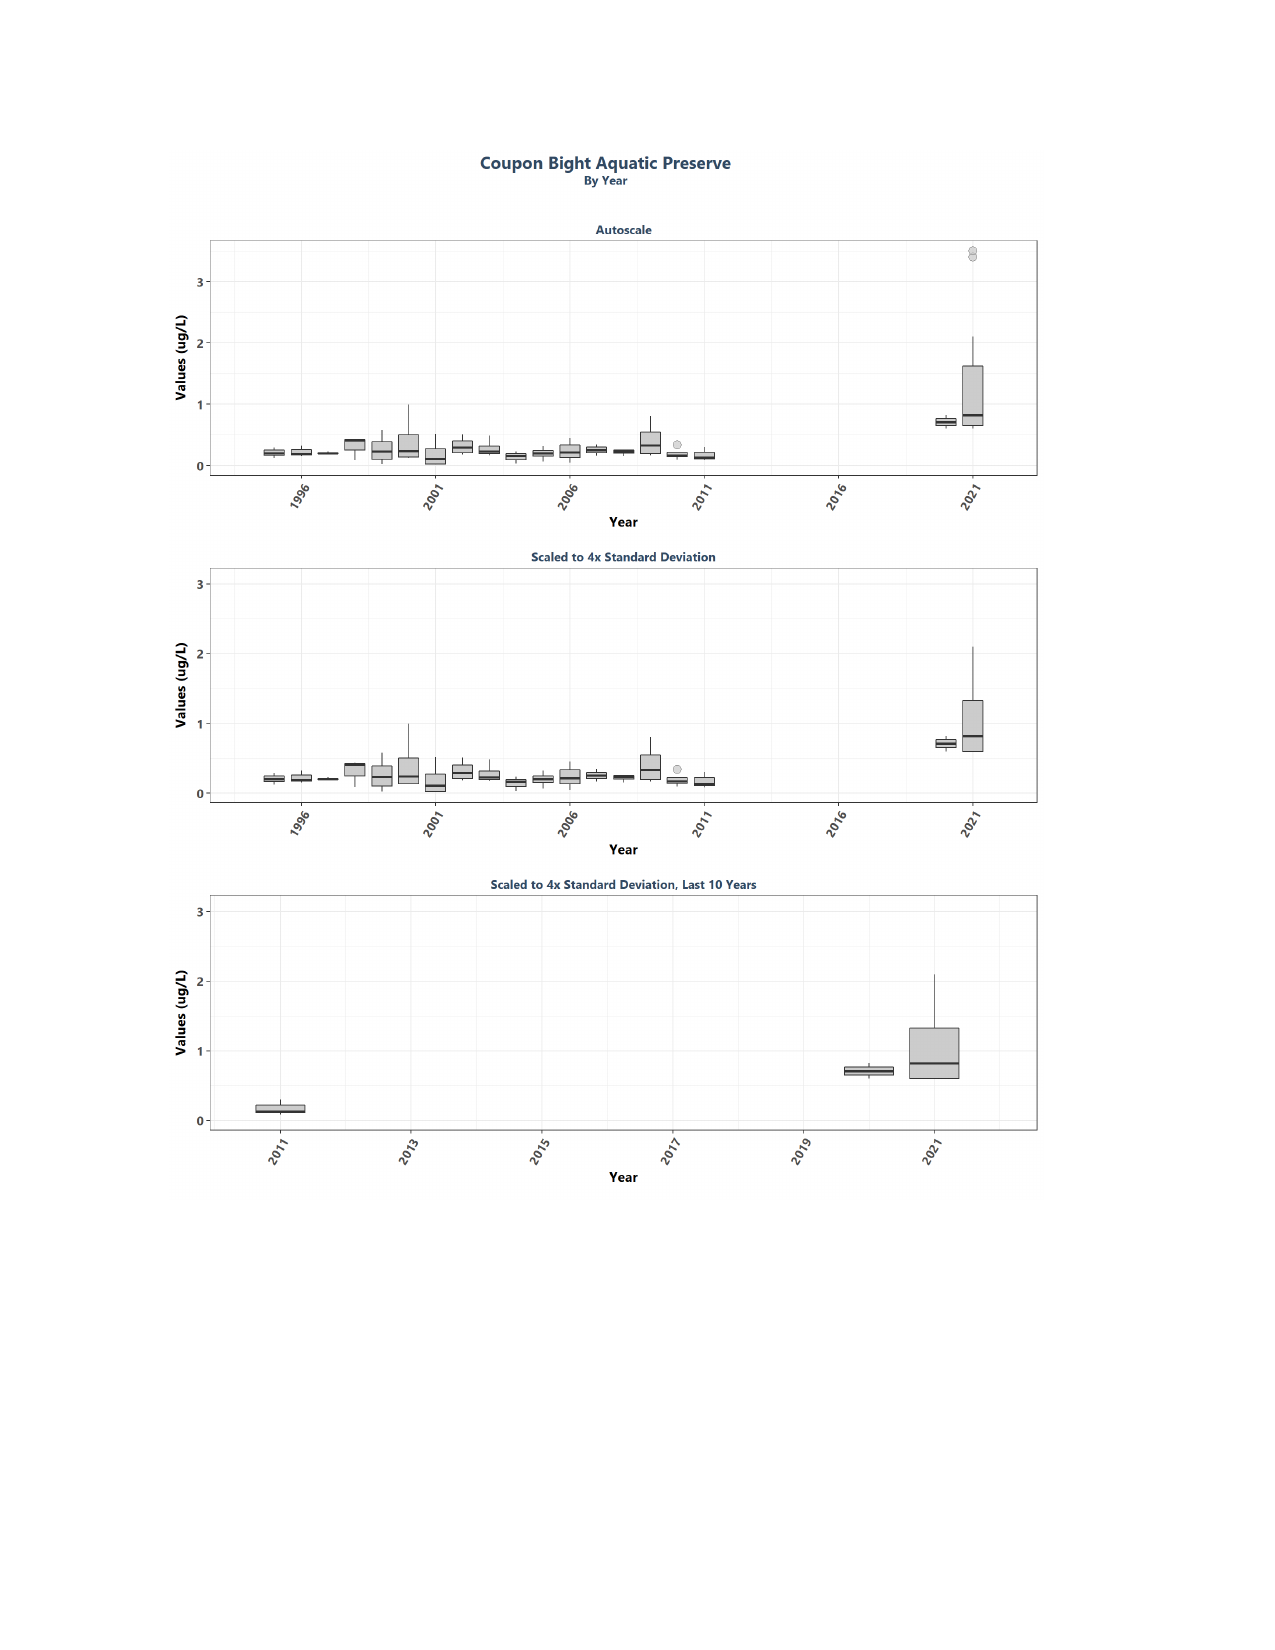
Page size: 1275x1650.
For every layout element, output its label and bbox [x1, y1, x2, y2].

picture [168, 150, 1044, 1200]
